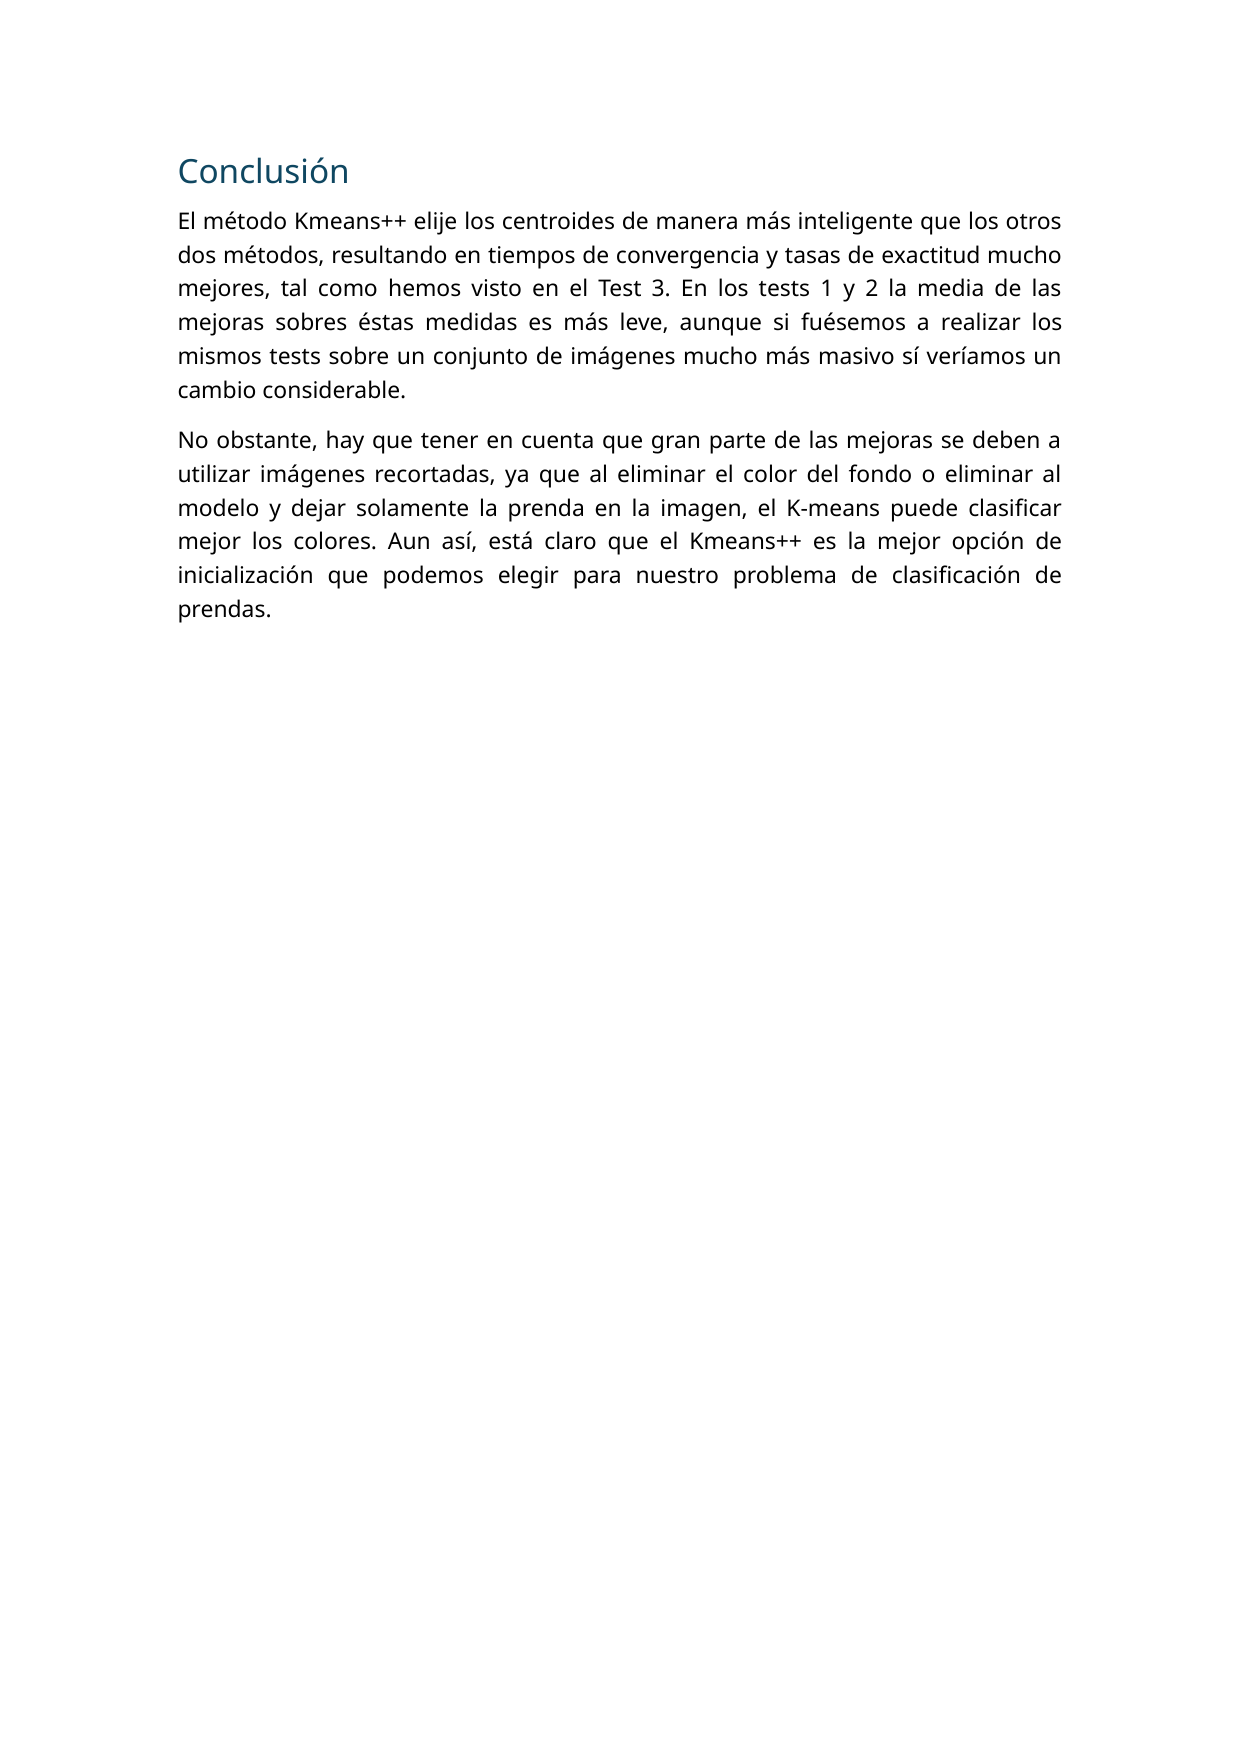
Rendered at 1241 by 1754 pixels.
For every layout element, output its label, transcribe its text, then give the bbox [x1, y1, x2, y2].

subtitle Conclusión [177, 148, 1063, 193]
text No obstante, hay que tener en cuenta que gran parte de las mejoras se deben a utilizar imágenes recortadas, ya que al eliminar el color del fondo o eliminar al modelo y dejar solamente la prenda en la imagen, el K-means puede clasificar mejor los colores. Aun así, está claro que el Kmeans++ es la mejor opción de inicialización que podemos elegir para nuestro problema de clasificación de prendas. [177, 424, 1063, 624]
text El método Kmeans++ elije los centroides de manera más inteligente que los otros dos métodos, resultando en tiempos de convergencia y tasas de exactitud mucho mejores, tal como hemos visto en el Test 3. En los tests 1 y 2 la media de las mejoras sobres éstas medidas es más leve, aunque si fuésemos a realizar los mismos tests sobre un conjunto de imágenes mucho más masivo sí veríamos un cambio considerable. [177, 205, 1063, 405]
